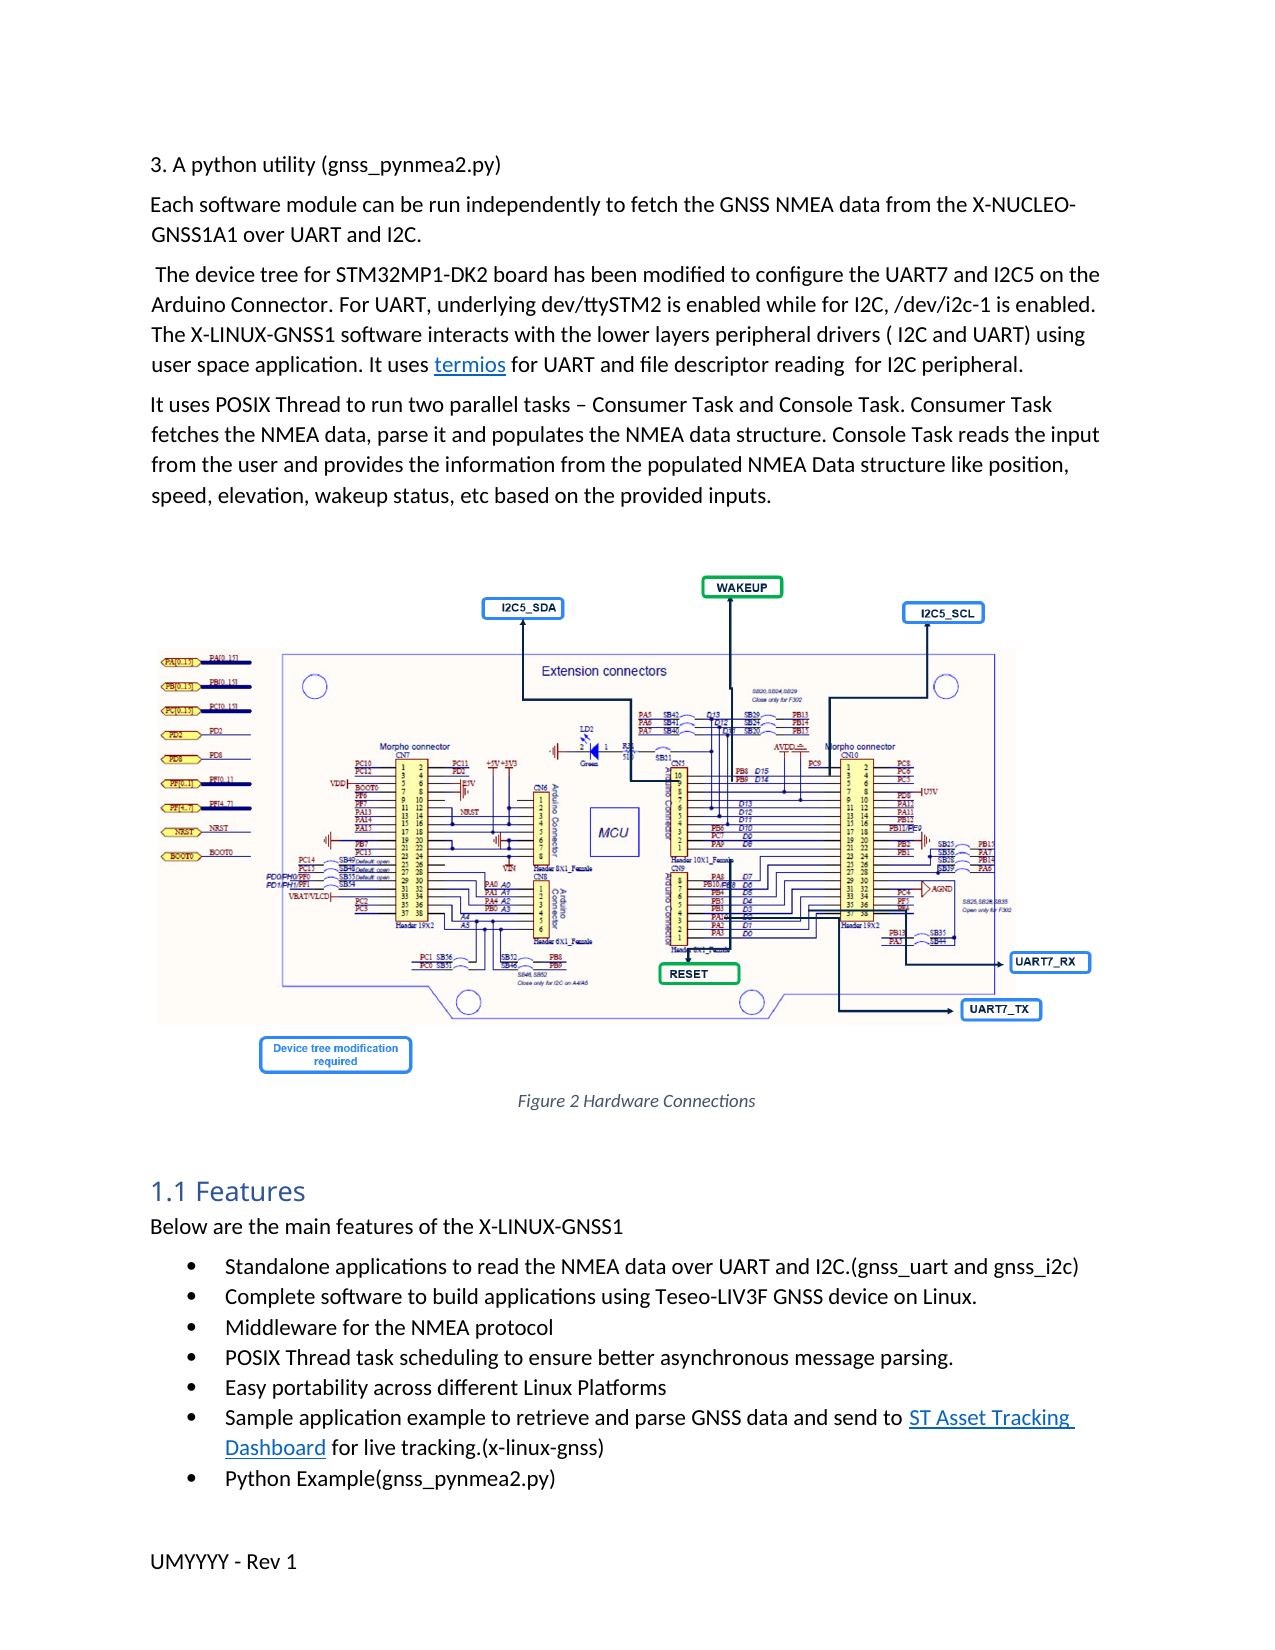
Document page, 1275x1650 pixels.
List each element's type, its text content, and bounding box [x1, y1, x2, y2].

picture [150, 560, 1125, 1078]
text Below are the main features of the X-LINUX-GNSS1 [150, 1212, 1123, 1240]
list Standalone applications to read the NMEA data over UART and I2C.(gnss_uart and gnss_i2c) [187, 1252, 1123, 1280]
list Python Example(gnss_pynmea2.py) [187, 1464, 1123, 1492]
list Easy portability across different Linux Platforms [187, 1373, 1123, 1401]
text The device tree for STM32MP1-DK2 board has been modified to configure the UART7 and I2C5 on the Arduino Connector. For UART, underlying dev/ttySTM2 is enabled while for I2C, /dev/i2c-1 is enabled. The X-LINUX-GNSS1 software interacts with the lower layers peripheral drivers ( I2C and UART) using user space application. It uses termios for UART and file descriptor reading for I2C peripheral. [150, 260, 1123, 378]
text Each software module can be run independently to fetch the GNSS NMEA data from the X-NUCLEO-GNSS1A1 over UART and I2C. [150, 190, 1123, 248]
list Sample application example to retrieve and parse GNSS data and send to ST Asset Tracking Dashboard for live tracking.(x-linux-gnss) [187, 1403, 1123, 1461]
text It uses POSIX Thread to run two parallel tasks – Consumer Task and Console Task. Consumer Task fetches the NMEA data, parse it and populates the NMEA data structure. Console Task reads the input from the user and provides the information from the populated NMEA Data structure like position, speed, elevation, wakeup status, etc based on the provided inputs. [150, 390, 1123, 509]
list POSIX Thread task scheduling to ensure better asynchronous message parsing. [187, 1343, 1123, 1371]
text Figure Hardware Connections [150, 1089, 1125, 1112]
text 3. A python utility (gnss_pynmea2.py) [150, 150, 1123, 178]
list Complete software to build applications using Teseo-LIV3F GNSS device on Linux. [187, 1282, 1123, 1310]
list Middleware for the NMEA protocol [187, 1313, 1123, 1341]
subtitle 1.1 Features [150, 1173, 1125, 1209]
